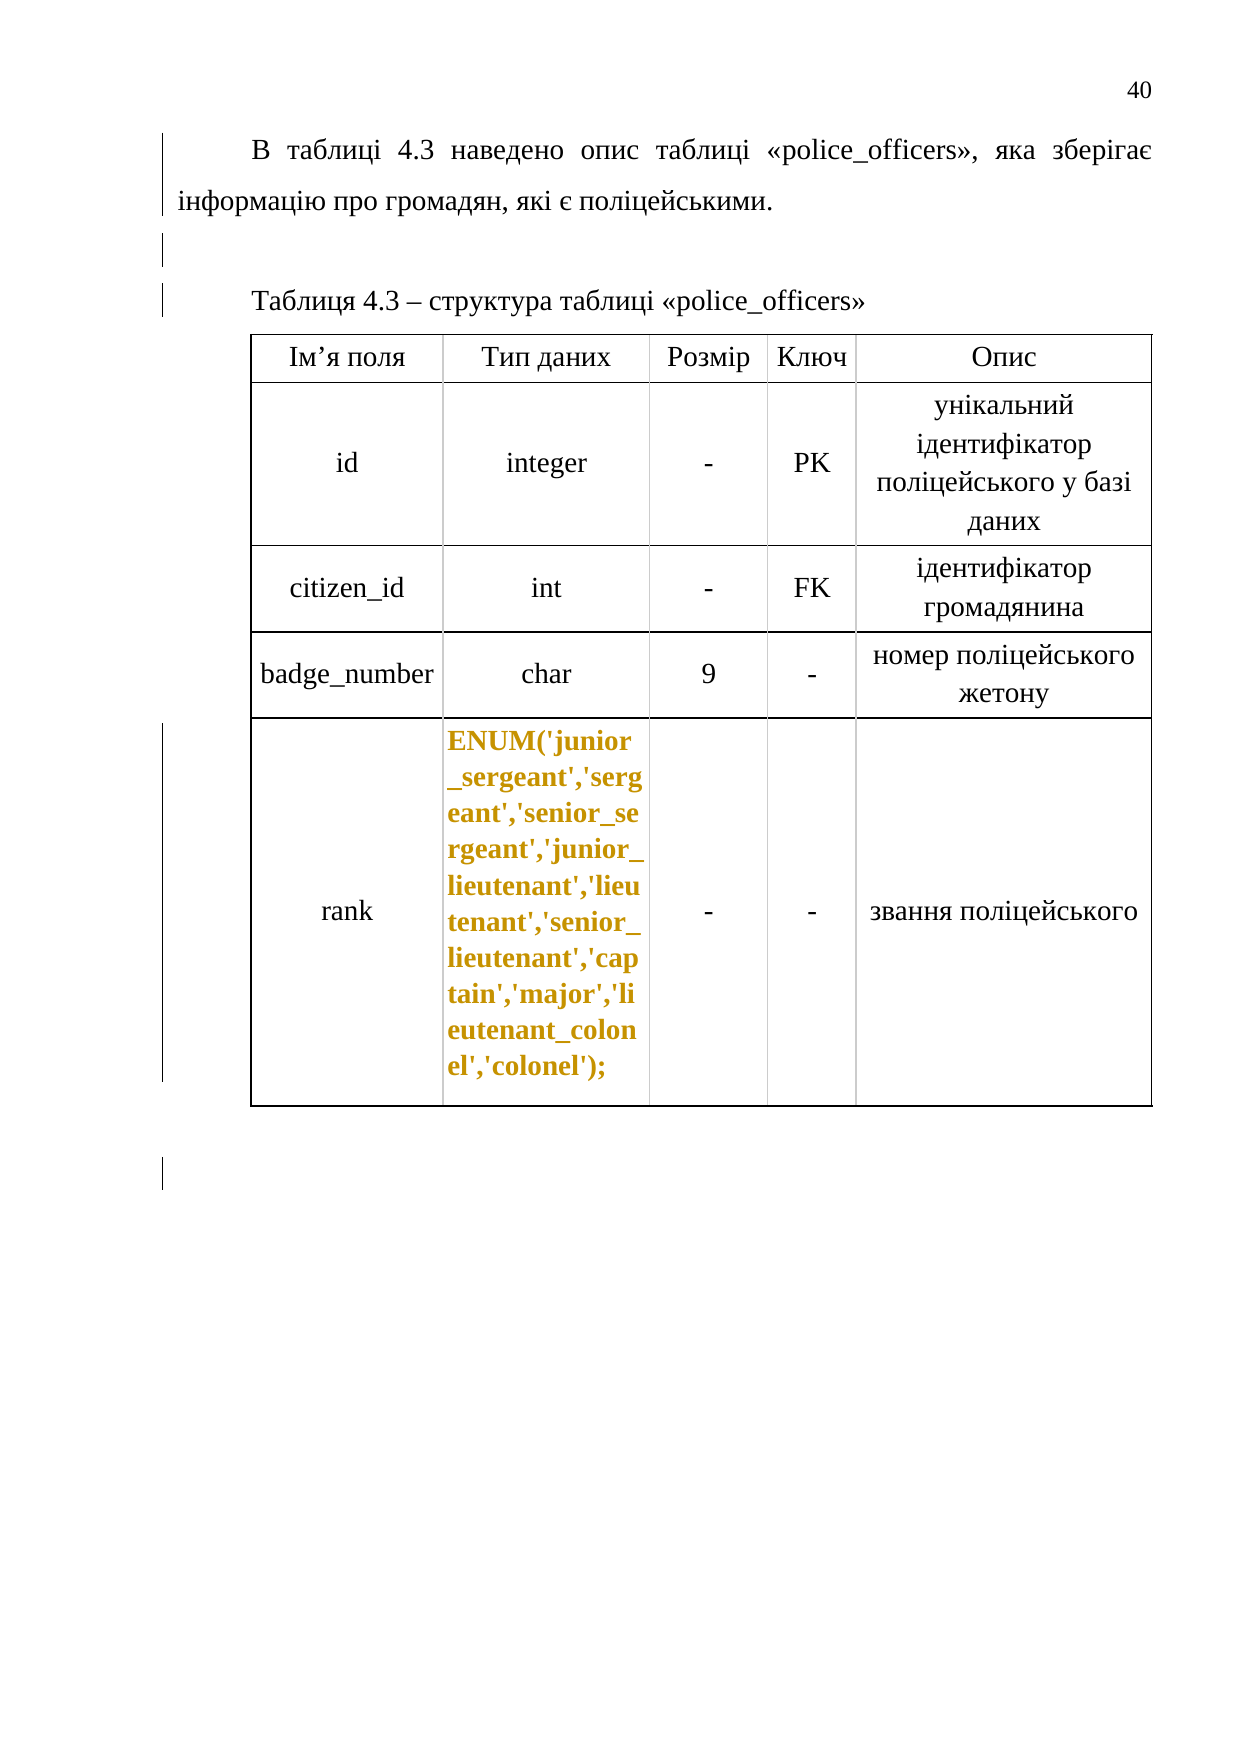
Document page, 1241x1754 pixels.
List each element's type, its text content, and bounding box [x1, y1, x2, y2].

table_header Тип даних [444, 335, 649, 381]
table_cell - [768, 633, 855, 717]
text Таблиця 4.3 – структура таблиці «police_officers» [177, 283, 1152, 317]
table_cell - [768, 719, 855, 1105]
table_header Розмір [650, 335, 767, 381]
table_header Опис [857, 335, 1151, 381]
table_cell int [444, 546, 649, 631]
table_cell ідентифікатор громадянина [857, 546, 1151, 631]
table_cell - [650, 546, 767, 631]
table_header Ключ [768, 335, 855, 381]
text В таблиці 4.3 наведено опис таблиці «police_officers», яка зберігає інформацію про громадян, які є поліцейськими. [177, 132, 1152, 216]
table_cell PK [768, 383, 855, 545]
table_cell звання поліцейського [857, 719, 1151, 1105]
table_header Ім’я поля [252, 335, 442, 381]
table_cell номер поліцейського жетону [857, 633, 1151, 717]
table_cell integer [444, 383, 649, 545]
table_cell ENUM('junior_sergeant','sergeant','senior_sergeant','junior_lieutenant','lieutenant','senior_lieutenant','captain','major','lieutenant_colonel','colonel'); [444, 719, 649, 1105]
table_cell id [252, 383, 442, 545]
table_cell char [444, 633, 649, 717]
table_cell унікальний ідентифікатор поліцейського у базі даних [857, 383, 1151, 545]
table_cell citizen_id [252, 546, 442, 631]
table_cell FK [768, 546, 855, 631]
table_cell - [650, 719, 767, 1105]
table_cell 9 [650, 633, 767, 717]
table_cell - [650, 383, 767, 545]
table_cell badge_number [252, 633, 442, 717]
table_cell rank [252, 719, 442, 1105]
